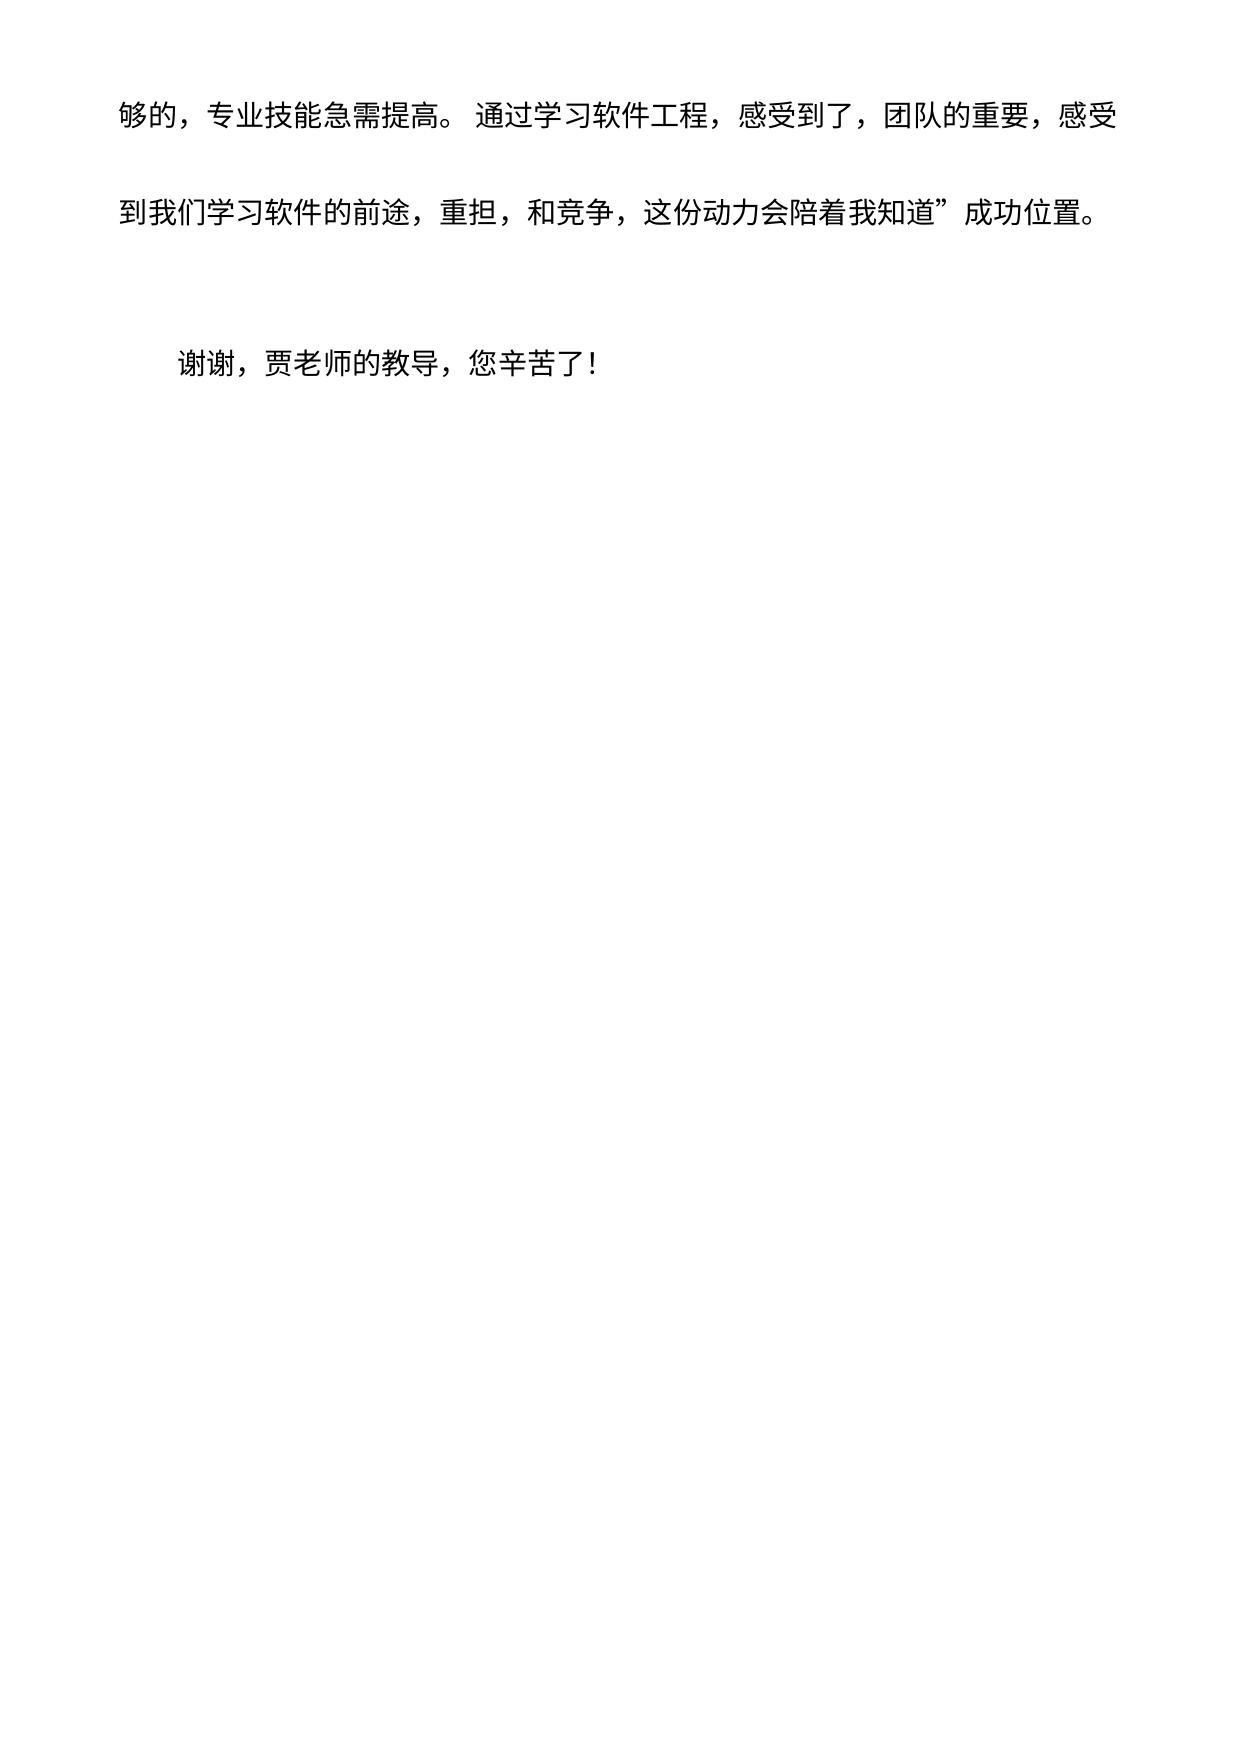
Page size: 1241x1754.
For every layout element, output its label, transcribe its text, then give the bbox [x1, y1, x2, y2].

text 谢谢，贾老师的教导，您辛苦了！ [119, 329, 1121, 394]
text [119, 81, 1121, 243]
